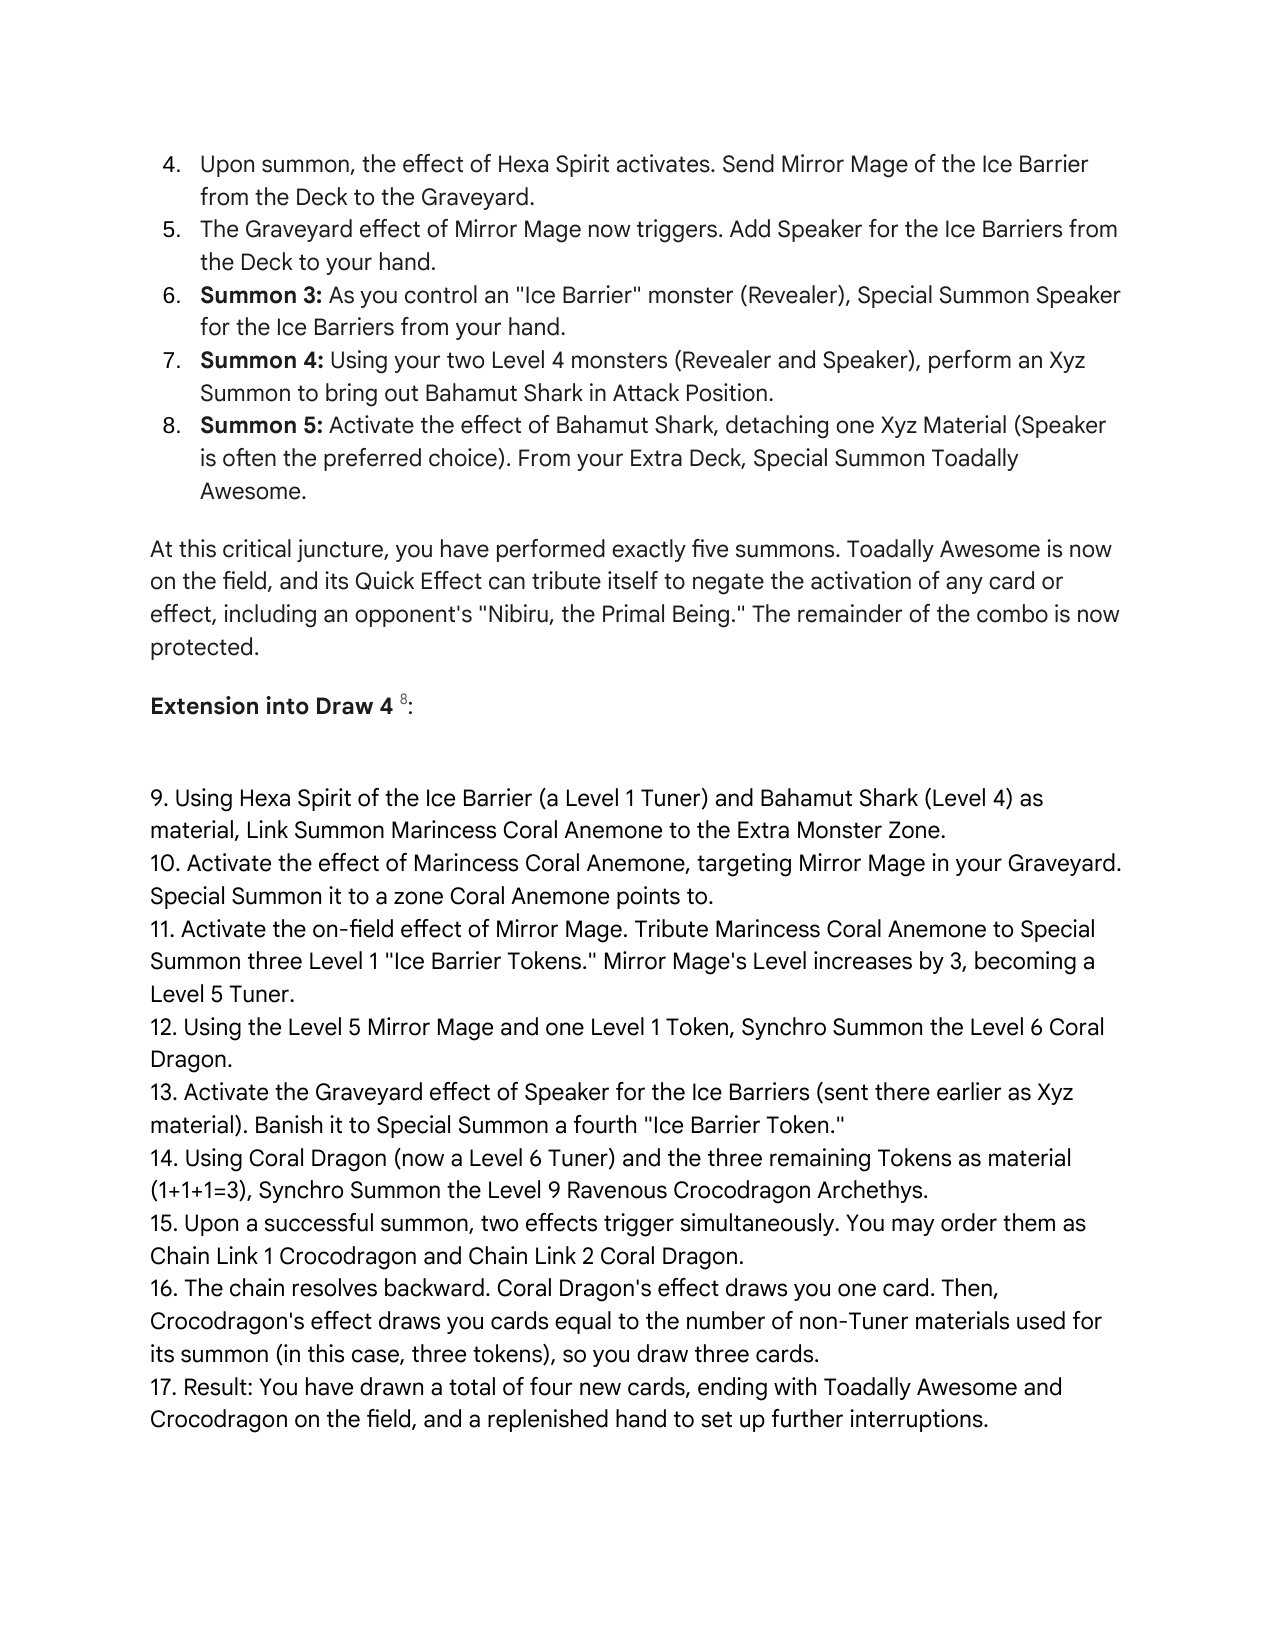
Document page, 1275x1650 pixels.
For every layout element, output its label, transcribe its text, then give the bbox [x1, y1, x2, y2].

text 14. Using Coral Dragon (now a Level 6 Tuner) and the three remaining Tokens as material (1+1+1=3), Synchro Summon the Level 9 Ravenous Crocodragon Archethys. [150, 1144, 1125, 1205]
text 9. Using Hexa Spirit of the Ice Barrier (a Level 1 Tuner) and Bahamut Shark (Level 4) as material, Link Summon Marincess Coral Anemone to the Extra Monster Zone. [150, 784, 1125, 846]
text 12. Using the Level 5 Mirror Mage and one Level 1 Token, Synchro Summon the Level 6 Coral Dragon. [150, 1013, 1125, 1074]
text 11. Activate the on-field effect of Mirror Mage. Tribute Marincess Coral Anemone to Special Summon three Level 1 "Ice Barrier Tokens." Mirror Mage's Level increases by 3, becoming a Level 5 Tuner. [150, 915, 1125, 1009]
list Summon 4: Using your two Level 4 monsters (Revealer and Speaker), perform an Xyz Summon to bring out Bahamut Shark in Attack Position. [162, 346, 1125, 408]
text 16. The chain resolves backward. Coral Dragon's effect draws you one card. Then, Crocodragon's effect draws you cards equal to the number of non-Tuner materials used for its summon (in this case, three tokens), so you draw three cards. [150, 1275, 1125, 1369]
text 15. Upon a successful summon, two effects trigger simultaneously. You may order them as Chain Link 1 Crocodragon and Chain Link 2 Coral Dragon. [150, 1209, 1125, 1271]
list Upon summon, the effect of Hexa Spirit activates. Send Mirror Mage of the Ice Barrier from the Deck to the Graveyard. [162, 150, 1125, 211]
list The Graveyard effect of Mirror Mage now triggers. Add Speaker for the Ice Barriers from the Deck to your hand. [162, 215, 1125, 277]
text 17. Result: You have drawn a total of four new cards, ending with Toadally Awesome and Crocodragon on the field, and a replenished hand to set up further interruptions. [150, 1373, 1125, 1434]
text At this critical juncture, you have performed exactly five summons. Toadally Awesome is now on the field, and its Quick Effect can tribute itself to negate the activation of any card or effect, including an opponent's "Nibiru, the Primal Being." The remainder of the combo is now protected. [150, 535, 1125, 662]
list Summon 5: Activate the effect of Bahamut Shark, detaching one Xyz Material (Speaker is often the preferred choice). From your Extra Deck, Special Summon Toadally Awesome. [162, 412, 1125, 506]
text 10. Activate the effect of Marincess Coral Anemone, targeting Mirror Mage in your Graveyard. Special Summon it to a zone Coral Anemone points to. [150, 849, 1125, 911]
text Extension into Draw 4 8: [150, 691, 1125, 722]
list Summon 3: As you control an "Ice Barrier" monster (Revealer), Special Summon Speaker for the Ice Barriers from your hand. [162, 281, 1125, 342]
text 13. Activate the Graveyard effect of Speaker for the Ice Barriers (sent there earlier as Xyz material). Banish it to Special Summon a fourth "Ice Barrier Token." [150, 1078, 1125, 1140]
